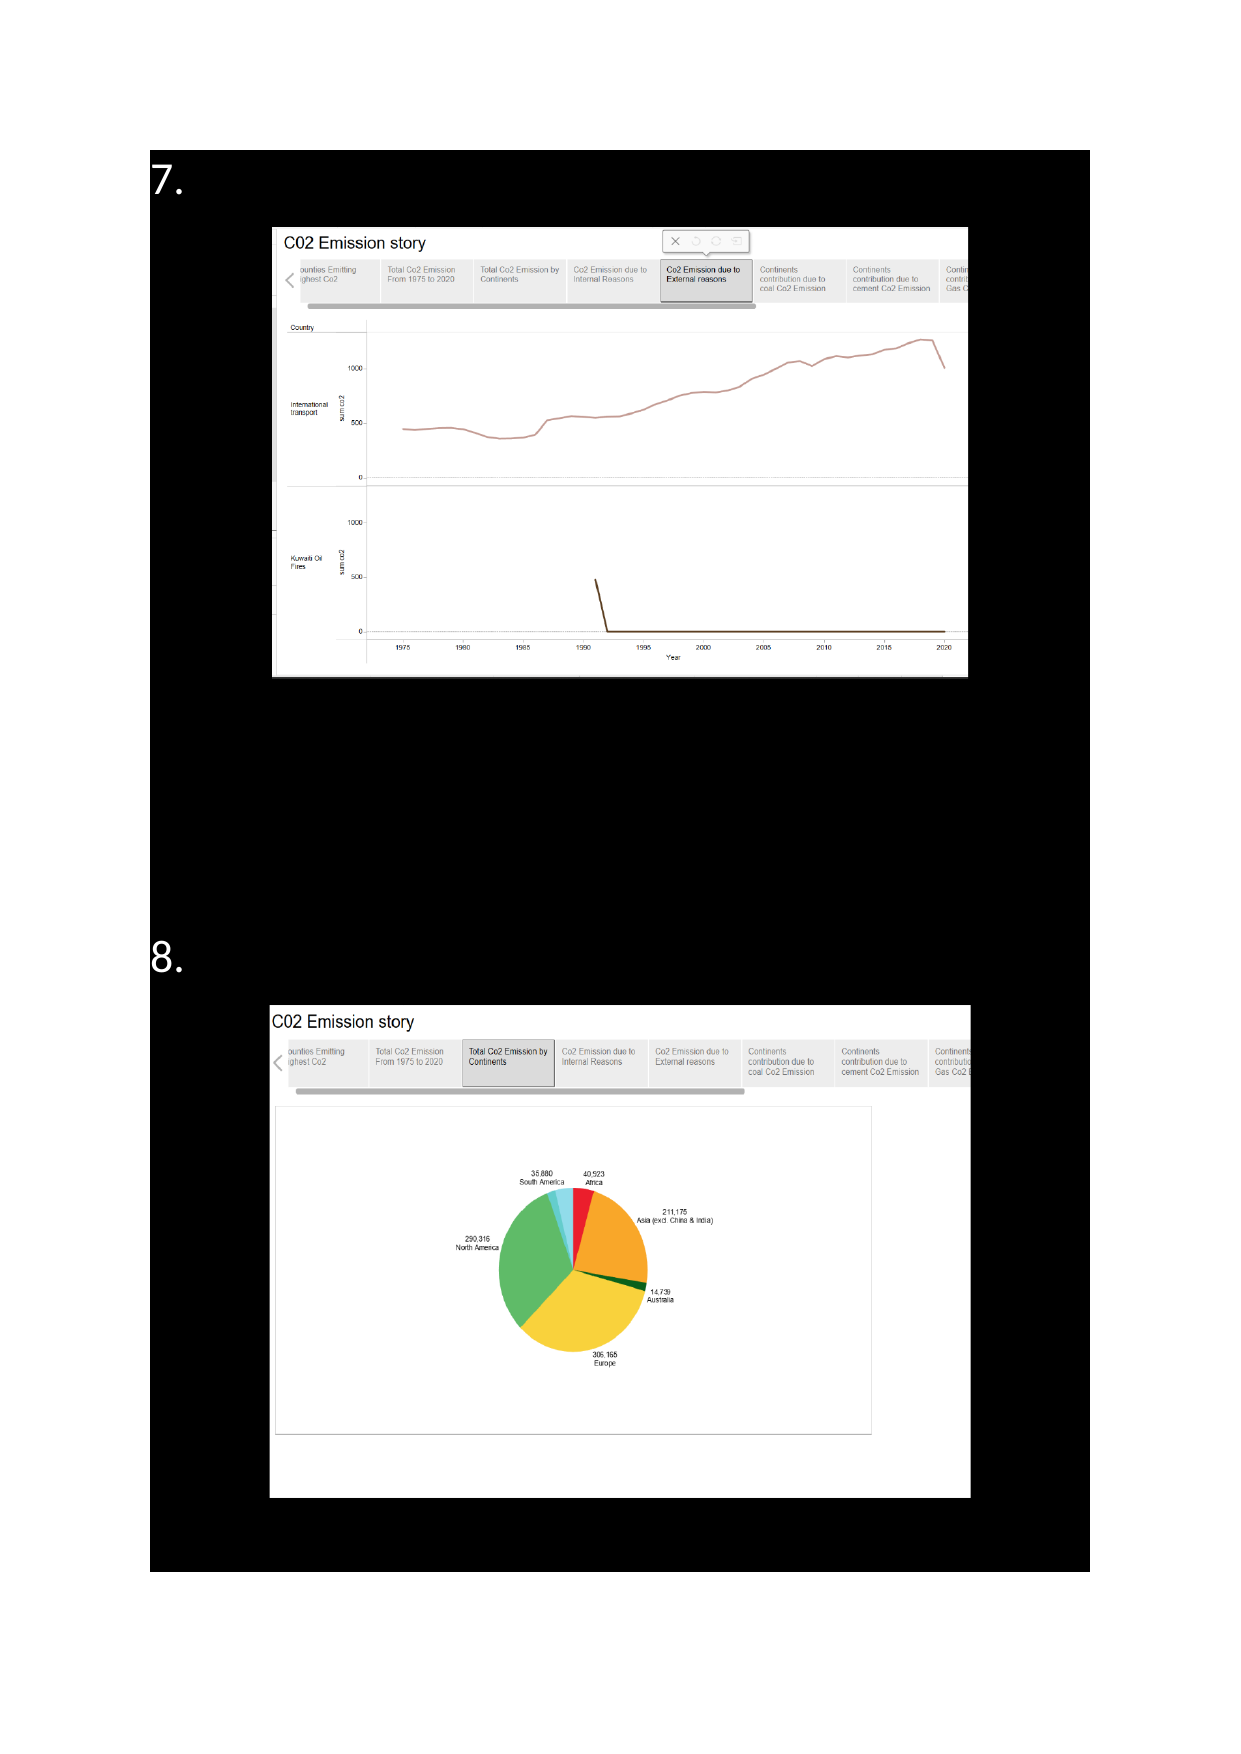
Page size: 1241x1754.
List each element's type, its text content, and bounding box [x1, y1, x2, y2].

picture [269, 1005, 971, 1498]
text 7. [150, 150, 1090, 206]
text 8. [150, 928, 1090, 984]
picture [272, 227, 969, 679]
